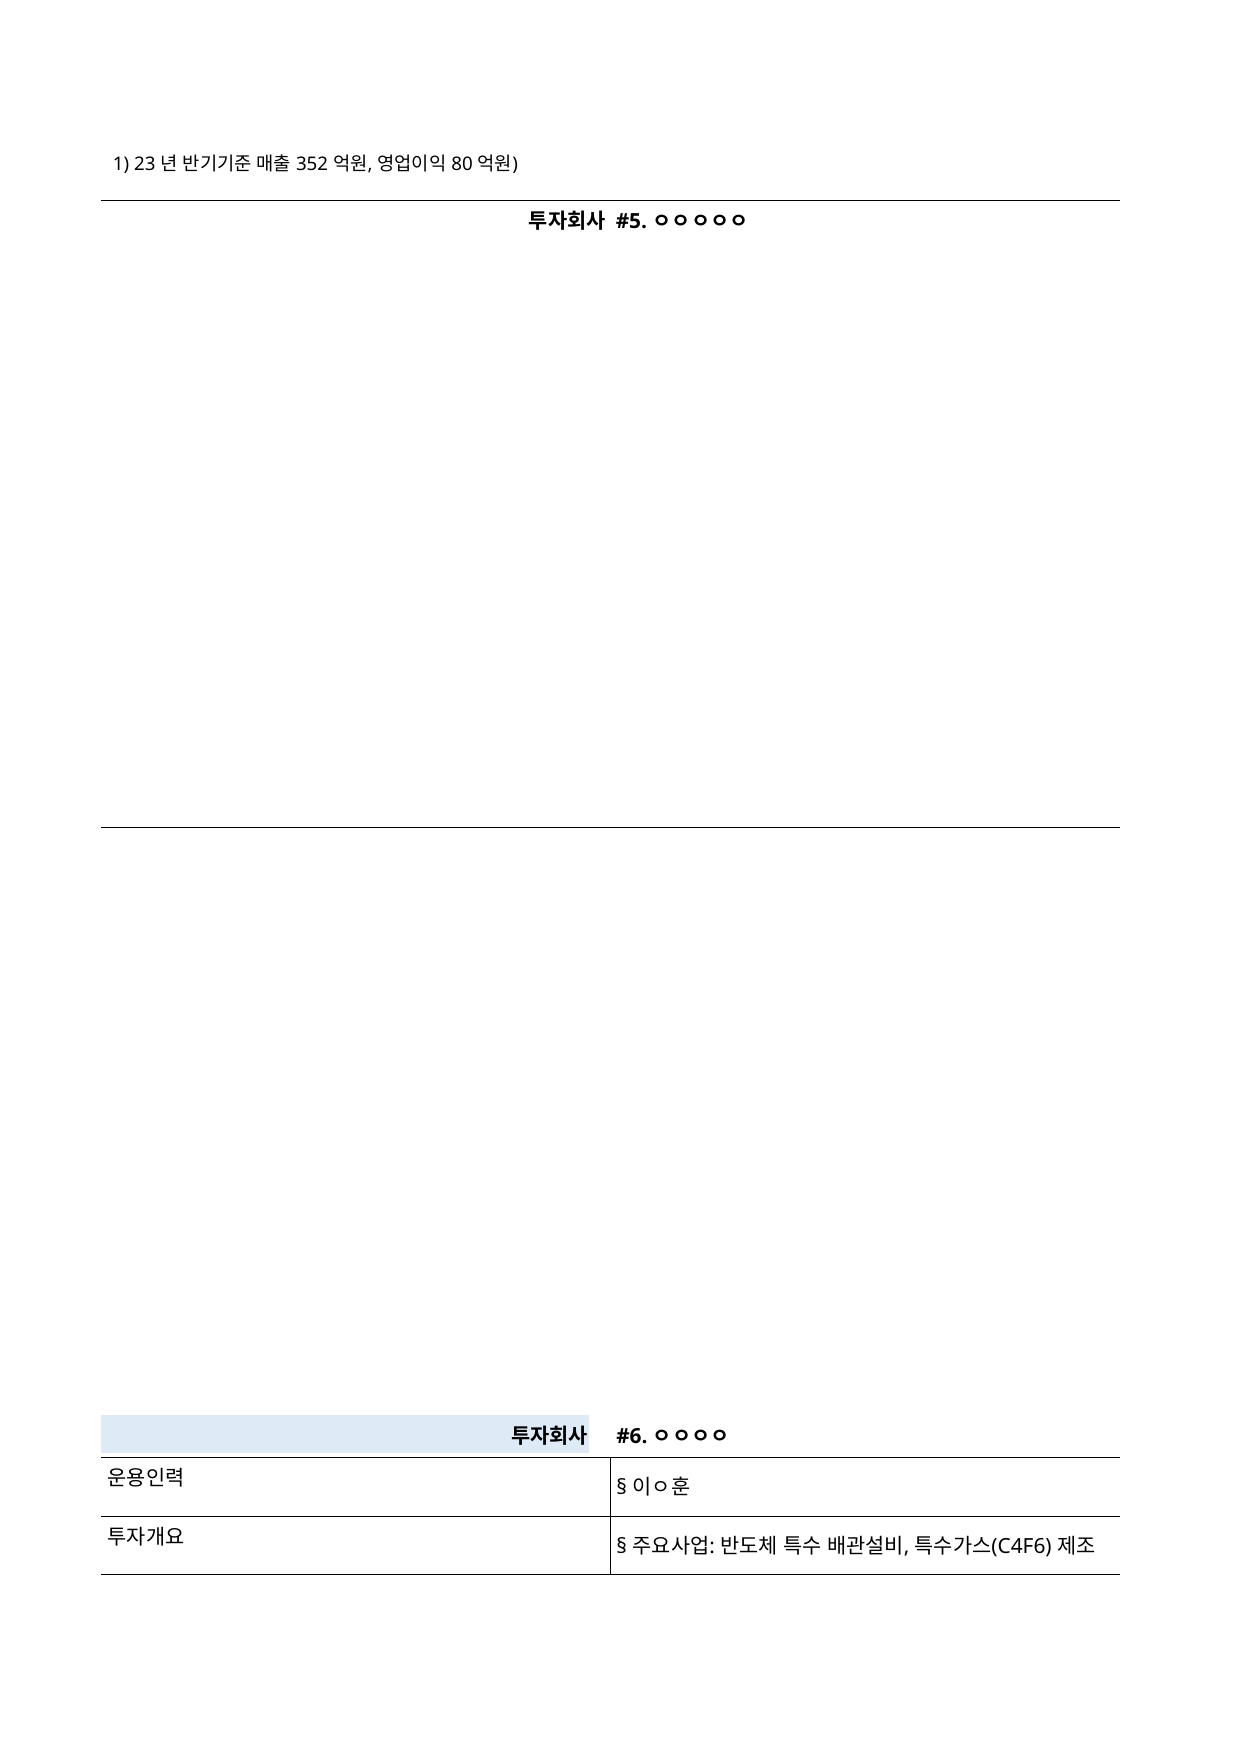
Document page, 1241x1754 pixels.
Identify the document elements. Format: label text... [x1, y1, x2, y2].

table_header 투자회사 [101, 201, 610, 826]
table_header § 이ㅇ훈 [611, 1458, 1120, 1516]
table_header #6. ㅇㅇㅇㅇ [611, 829, 1120, 1455]
table_header #5. ㅇㅇㅇㅇㅇ [610, 201, 1120, 826]
table_header 운용인력 [101, 1458, 610, 1516]
table_cell 투자개요 [101, 1517, 610, 1574]
text 1) 23 년 반기기준 매출 352 억원, 영업이익 80 억원) [113, 150, 1131, 175]
table_header [101, 829, 611, 1455]
table_cell § 주요사업: 반도체 특수 배관설비, 특수가스(C4F6) 제조 [611, 1517, 1120, 1574]
